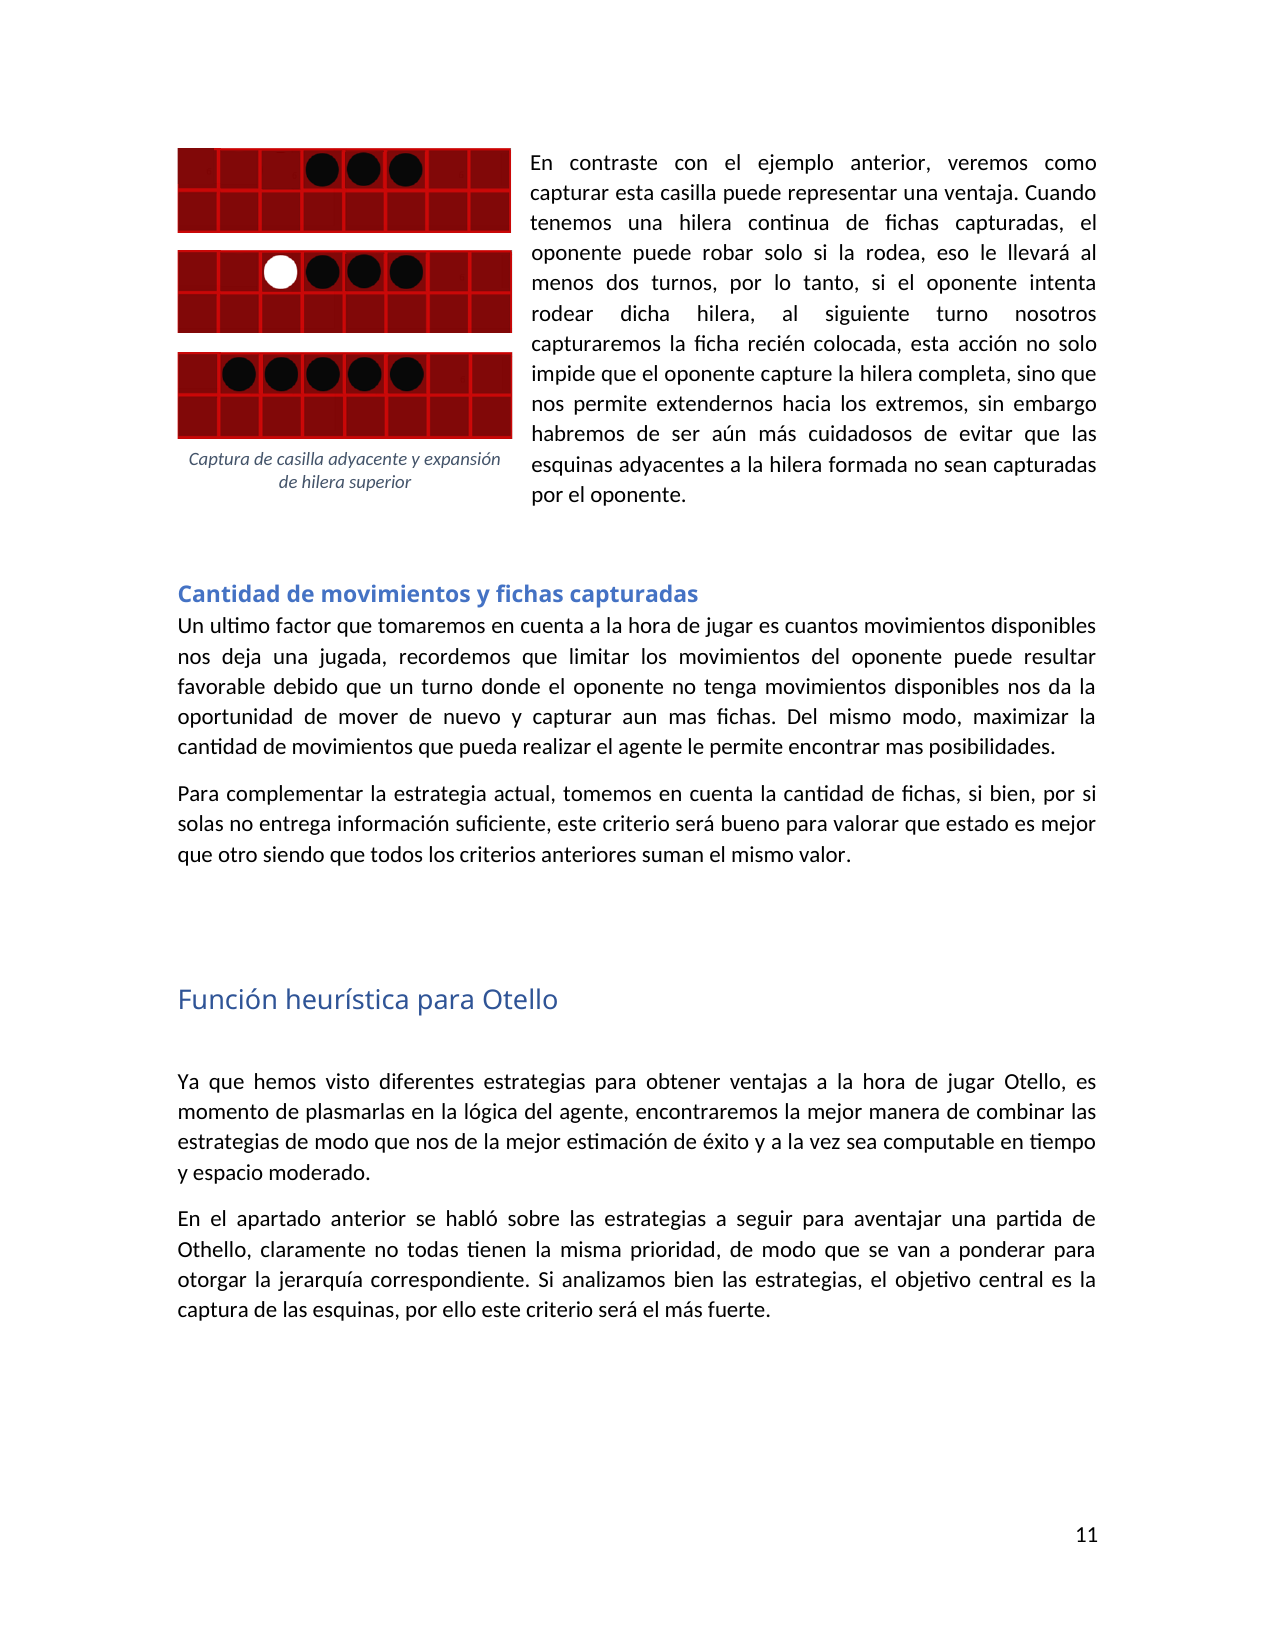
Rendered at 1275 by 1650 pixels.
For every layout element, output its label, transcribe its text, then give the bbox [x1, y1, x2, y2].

picture [177, 250, 513, 333]
text Ya que hemos visto diferentes estrategias para obtener ventajas a la hora de jugar Otello, es momento de plasmarlas en la lógica del agente, encontraremos la mejor manera de combinar las estrategias de modo que nos de la mejor estimación de éxito y a la vez sea computable en tiempo y espacio moderado. [177, 1067, 1098, 1186]
subtitle Función heurística para Otello [177, 980, 1098, 1017]
text Para complementar la estrategia actual, tomemos en cuenta la cantidad de fichas, si bien, por si solas no entrega información suficiente, este criterio será bueno para valorar que estado es mejor que otro siendo que todos los criterios anteriores suman el mismo valor. [177, 779, 1098, 868]
subtitle Cantidad de movimientos y fichas capturadas [177, 578, 1098, 609]
picture [177, 352, 513, 439]
text En el apartado anterior se habló sobre las estrategias a seguir para aventajar una partida de Othello, claramente no todas tienen la misma prioridad, de modo que se van a ponderar para otorgar la jerarquía correspondiente. Si analizamos bien las estrategias, el objetivo central es la captura de las esquinas, por ello este criterio será el más fuerte. [177, 1204, 1098, 1323]
text Un ultimo factor que tomaremos en cuenta a la hora de jugar es cuantos movimientos disponibles nos deja una jugada, recordemos que limitar los movimientos del oponente puede resultar favorable debido que un turno donde el oponente no tenga movimientos disponibles nos da la oportunidad de mover de nuevo y capturar aun mas fichas. Del mismo modo, maximizar la cantidad de movimientos que pueda realizar el agente le permite encontrar mas posibilidades. [177, 612, 1098, 760]
picture [177, 148, 512, 233]
